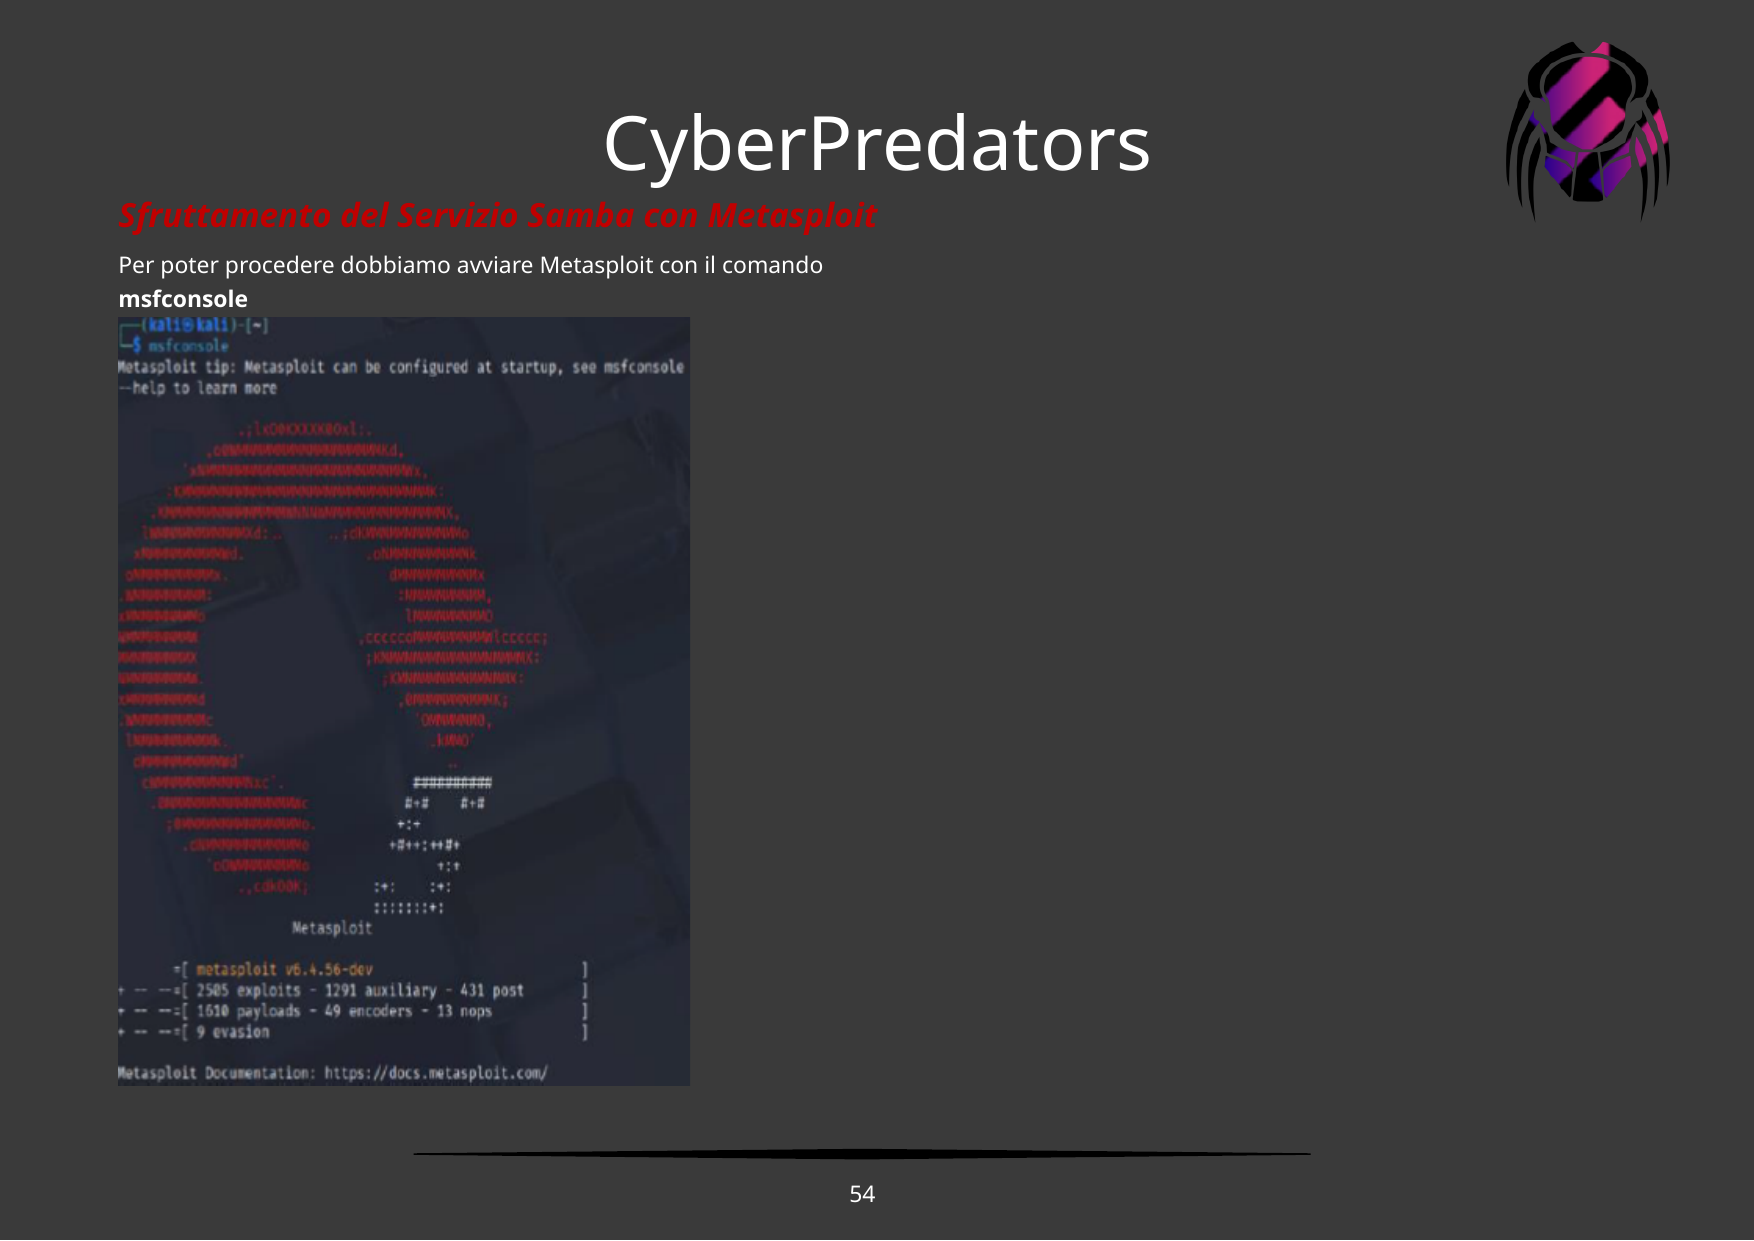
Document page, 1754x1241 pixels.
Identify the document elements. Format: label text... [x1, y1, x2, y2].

subtitle Sfruttamento del Servizio Samba con Metasploit [118, 192, 1606, 238]
picture [1496, 40, 1679, 224]
picture [118, 317, 690, 1086]
